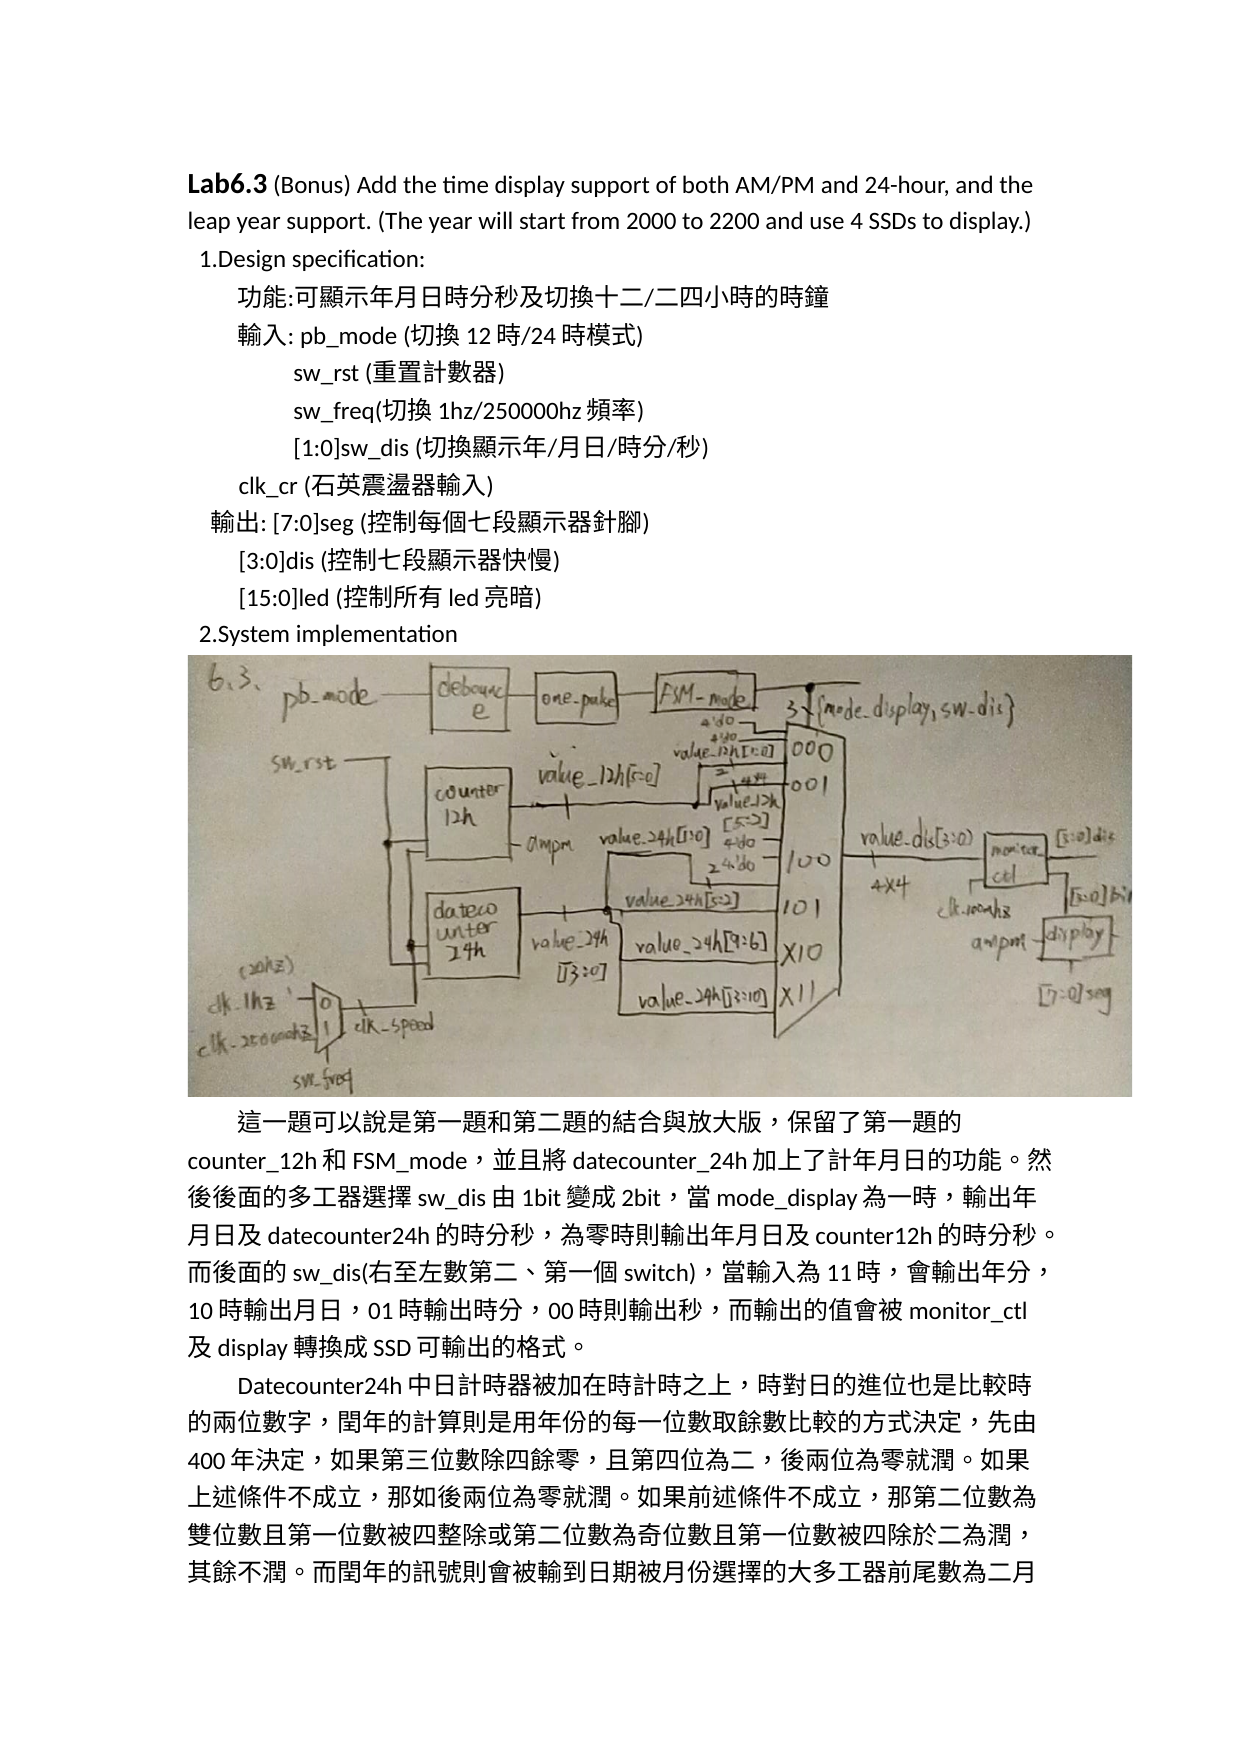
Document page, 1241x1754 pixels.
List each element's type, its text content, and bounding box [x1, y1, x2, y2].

text 2.System implementation [187, 614, 1053, 655]
text [1:0]sw_dis (切換顯示年/月日/時分/秒) [187, 427, 1053, 464]
text 輸入: pb_mode (切換12時/24時模式) [187, 314, 1053, 352]
text 而後面的sw_dis(右至左數第二、第一個switch)，當輸入為11時，會輸出年分，10時輸出月日，01時輸出時分，00時則輸出秒，而輸出的值會被monitor_ctl及display轉換成SSD可輸出的格式。 [187, 1252, 1053, 1364]
text 功能:可顯示年月日時分秒及切換十二/二四小時的時鐘 [187, 277, 1053, 314]
text [15:0]led (控制所有led亮暗) [187, 577, 1053, 614]
text clk_cr (石英震盪器輸入) [187, 464, 1053, 502]
text 這一題可以說是第一題和第二題的結合與放大版，保留了第一題的counter_12h和FSM_mode，並且將datecounter_24h加上了計年月日的功能。然後後面的多工器選擇sw_dis由1bit變成2bit，當mode_display為一時，輸出年月日及datecounter24h的時分秒，為零時則輸出年月日及counter12h的時分秒。 [187, 1102, 1053, 1252]
text [3:0]dis (控制七段顯示器快慢) [187, 539, 1053, 577]
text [187, 1364, 1053, 1589]
text Lab6.3 (Bonus) Add the time display support of both AM/PM and 24-hour, and the leap year support. (The year will start from 2000 to 2200 and use 4 SSDs to display.) [187, 164, 1053, 239]
picture [189, 655, 1133, 1097]
text sw_freq(切換1hz/250000hz頻率) [187, 389, 1053, 427]
text 輸出: [7:0]seg (控制每個七段顯示器針腳) [187, 502, 1053, 539]
text sw_rst (重置計數器) [187, 352, 1053, 389]
text 1.Design specification: [187, 239, 1053, 277]
